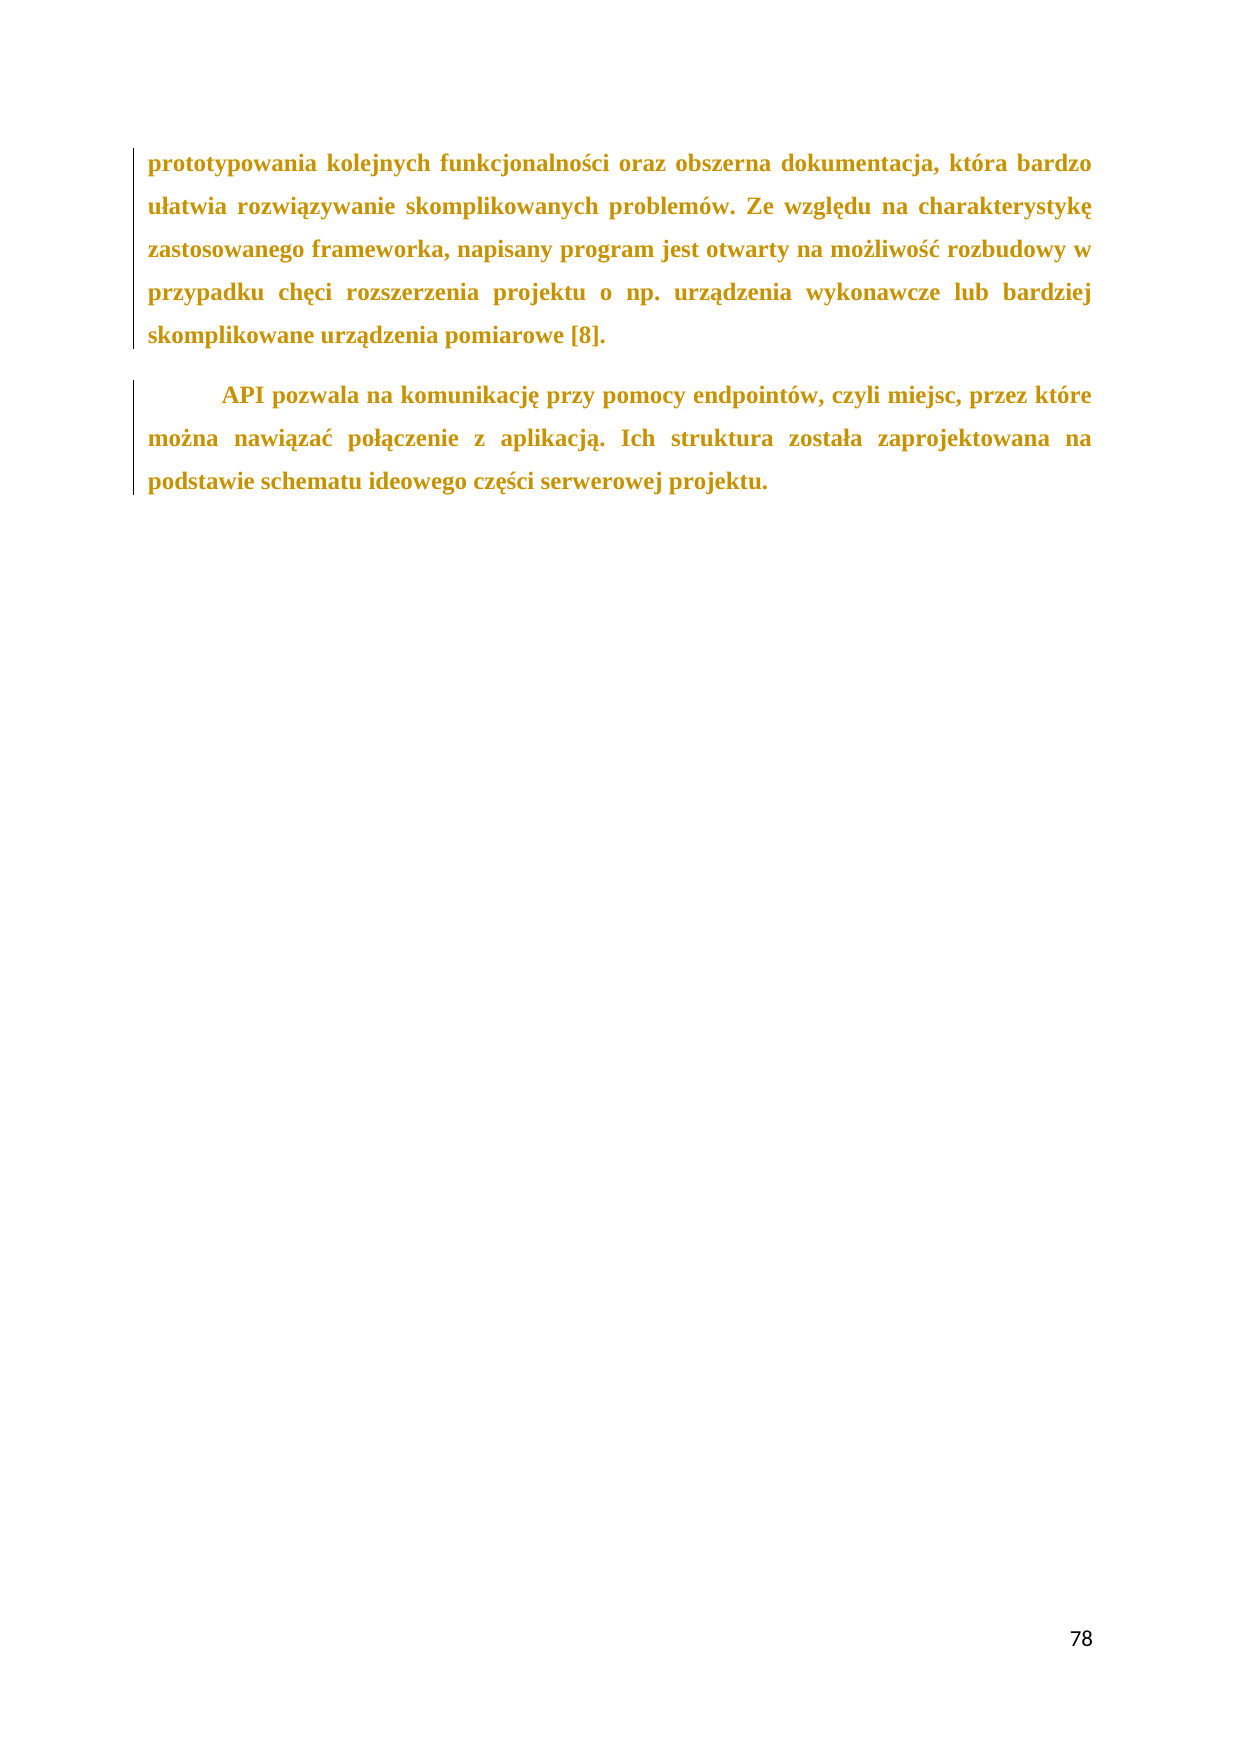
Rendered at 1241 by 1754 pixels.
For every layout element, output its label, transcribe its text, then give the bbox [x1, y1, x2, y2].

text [148, 148, 1093, 349]
text API pozwala na komunikację przy pomocy endpointów, czyli miejsc, przez które można nawiązać połączenie z aplikacją. Ich struktura została zaprojektowana na podstawie schematu ideowego części serwerowej projektu. [148, 380, 1093, 495]
